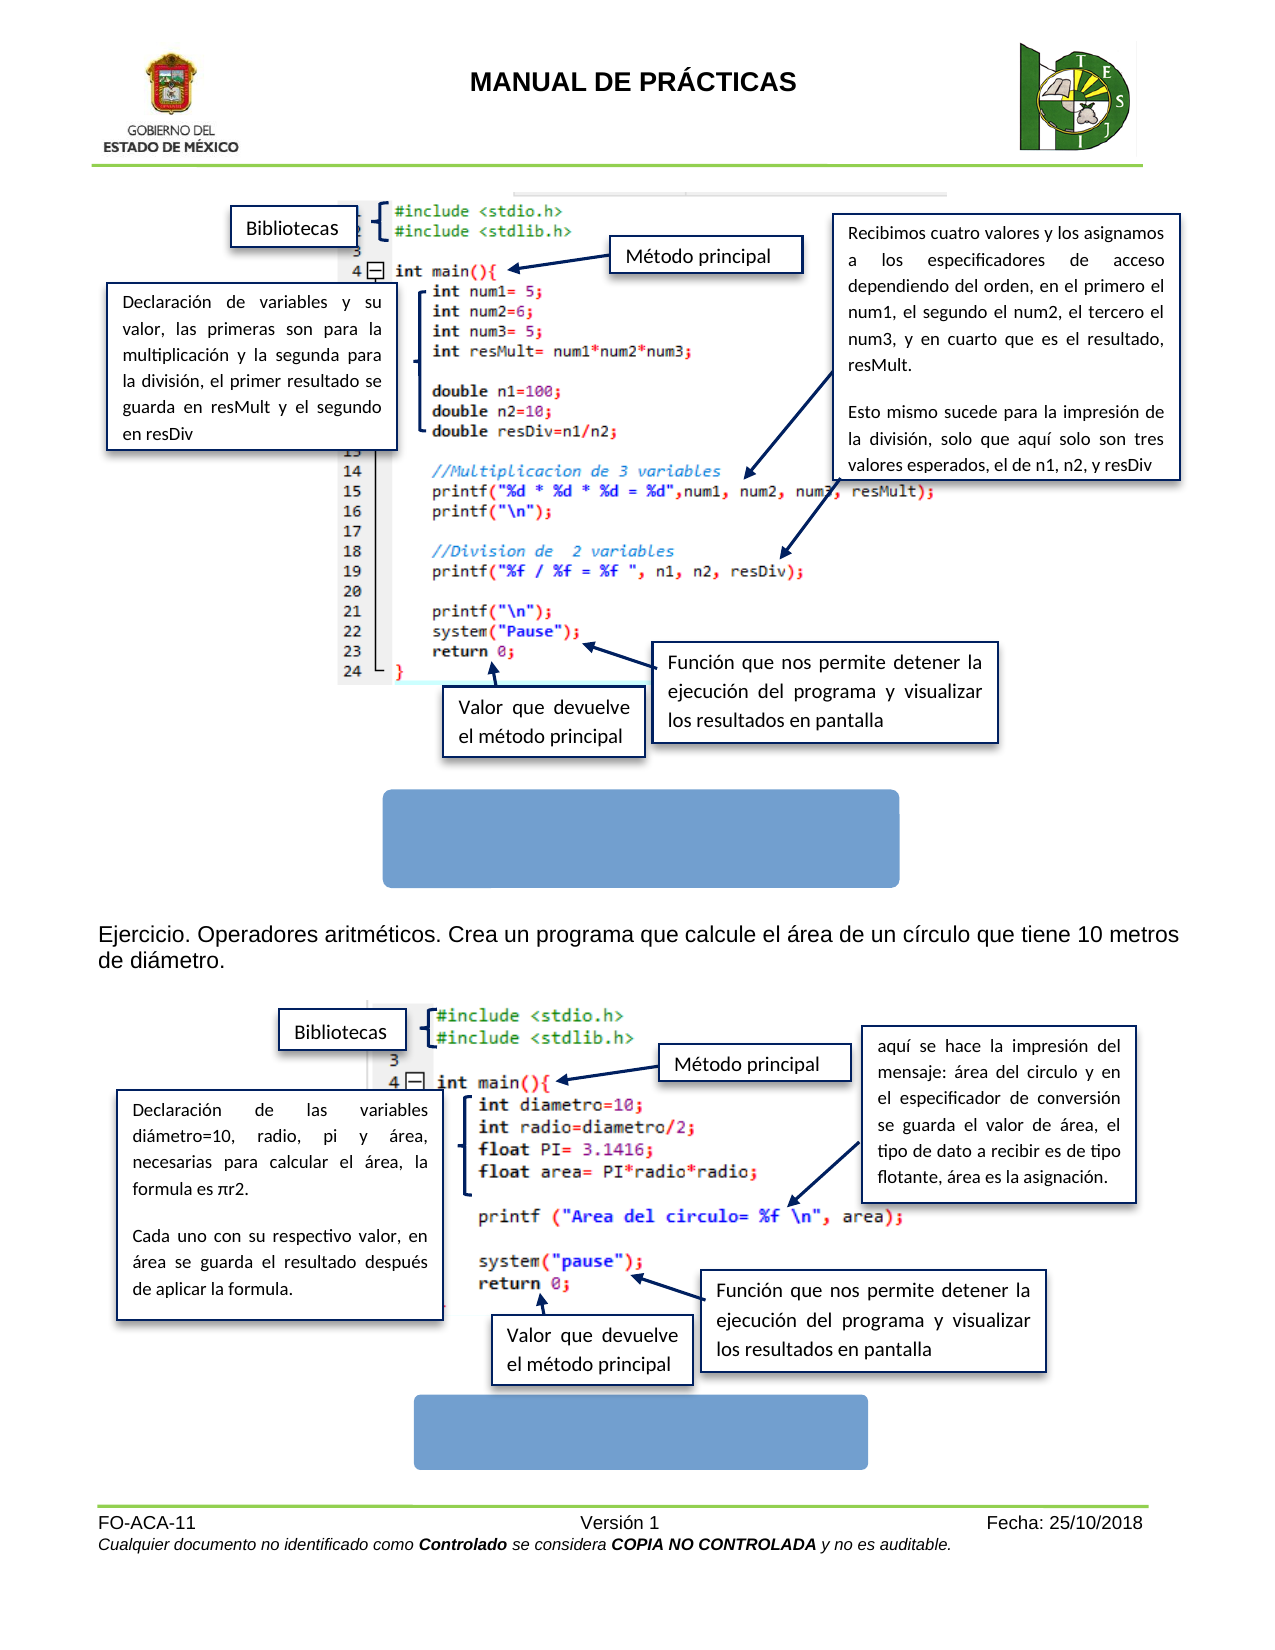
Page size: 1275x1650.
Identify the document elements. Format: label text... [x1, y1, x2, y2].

text Ejercicio. Operadores aritméticos. Crea un programa que calcule el área de un círculo que tiene 10 metros de diámetro. [98, 921, 1183, 974]
picture [366, 1000, 916, 1316]
picture [334, 192, 947, 685]
picture [1018, 41, 1137, 157]
picture [95, 42, 241, 161]
